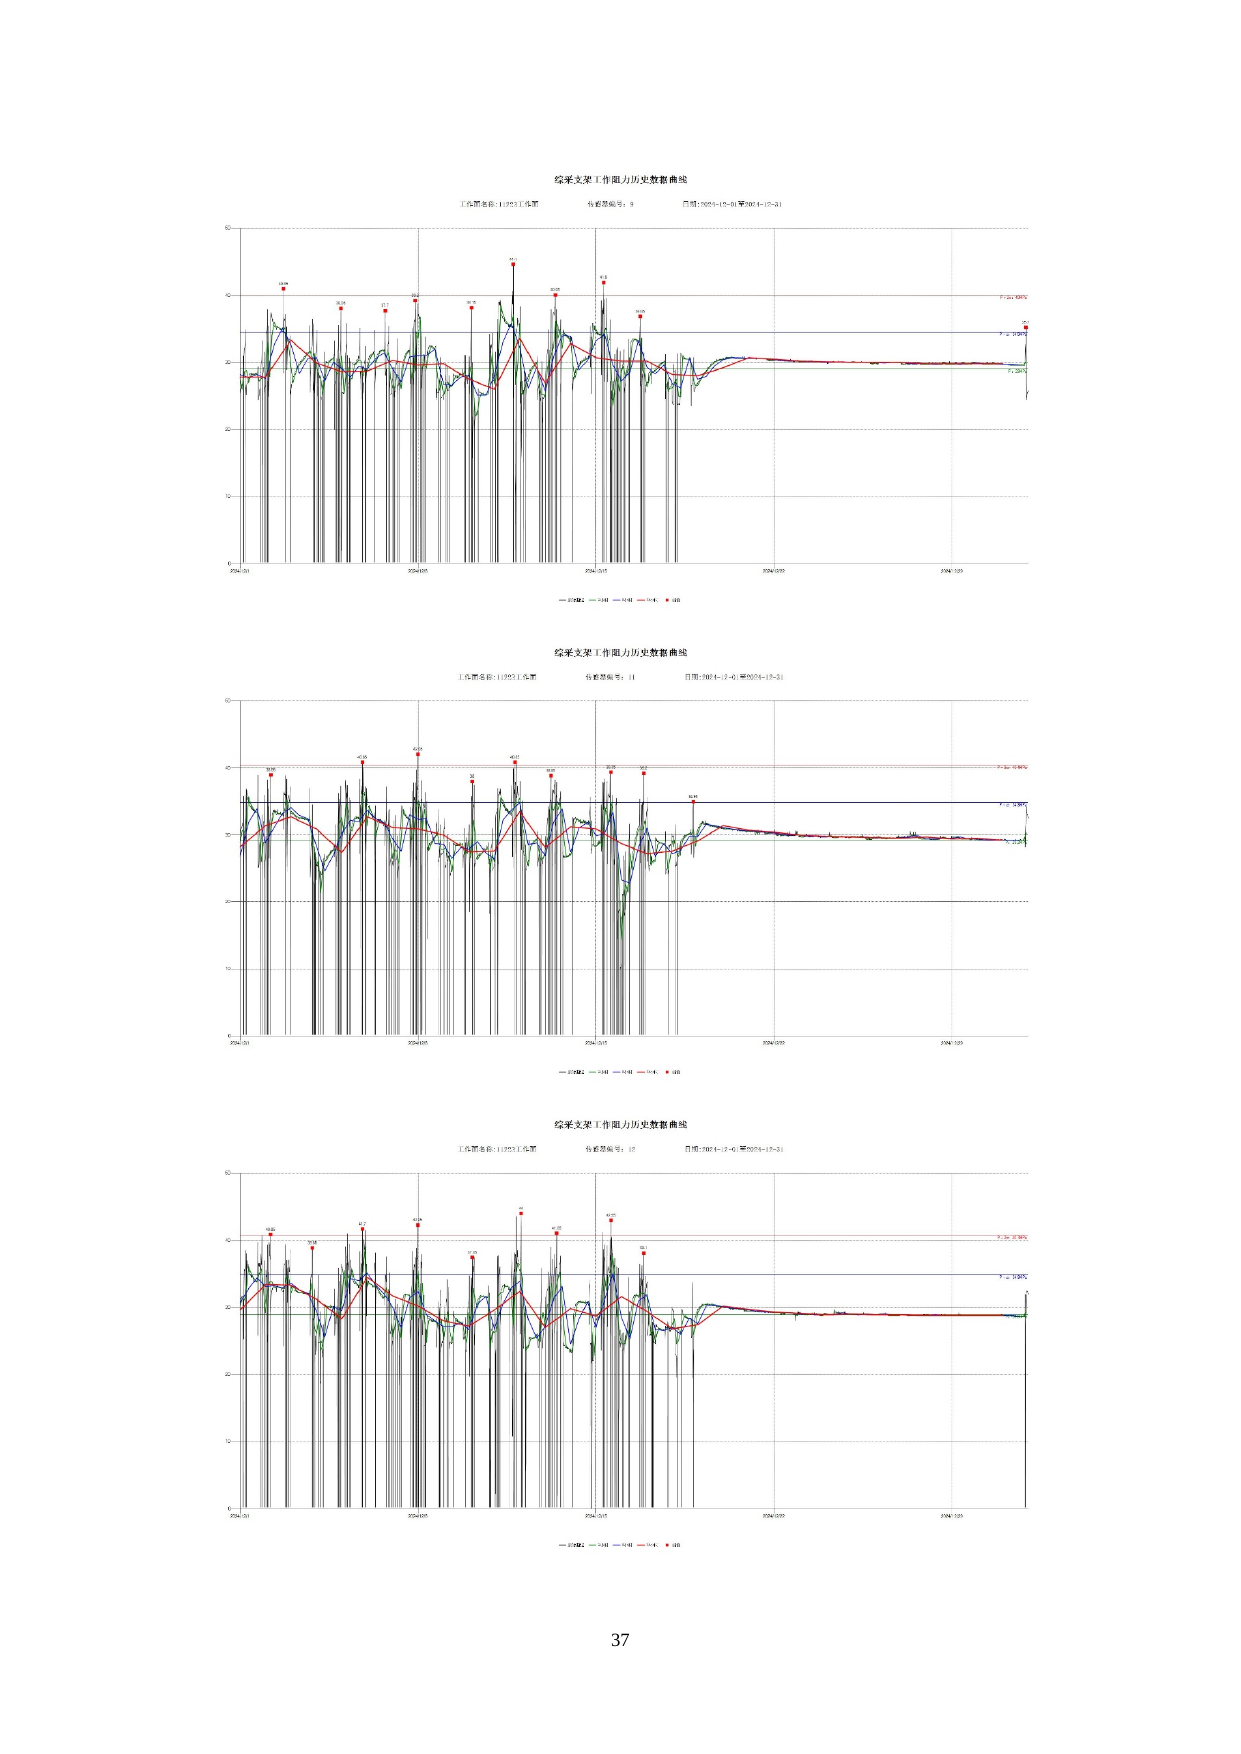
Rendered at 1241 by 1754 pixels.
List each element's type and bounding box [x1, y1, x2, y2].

picture [187, 162, 1053, 618]
picture [187, 634, 1053, 1090]
picture [187, 1106, 1053, 1563]
